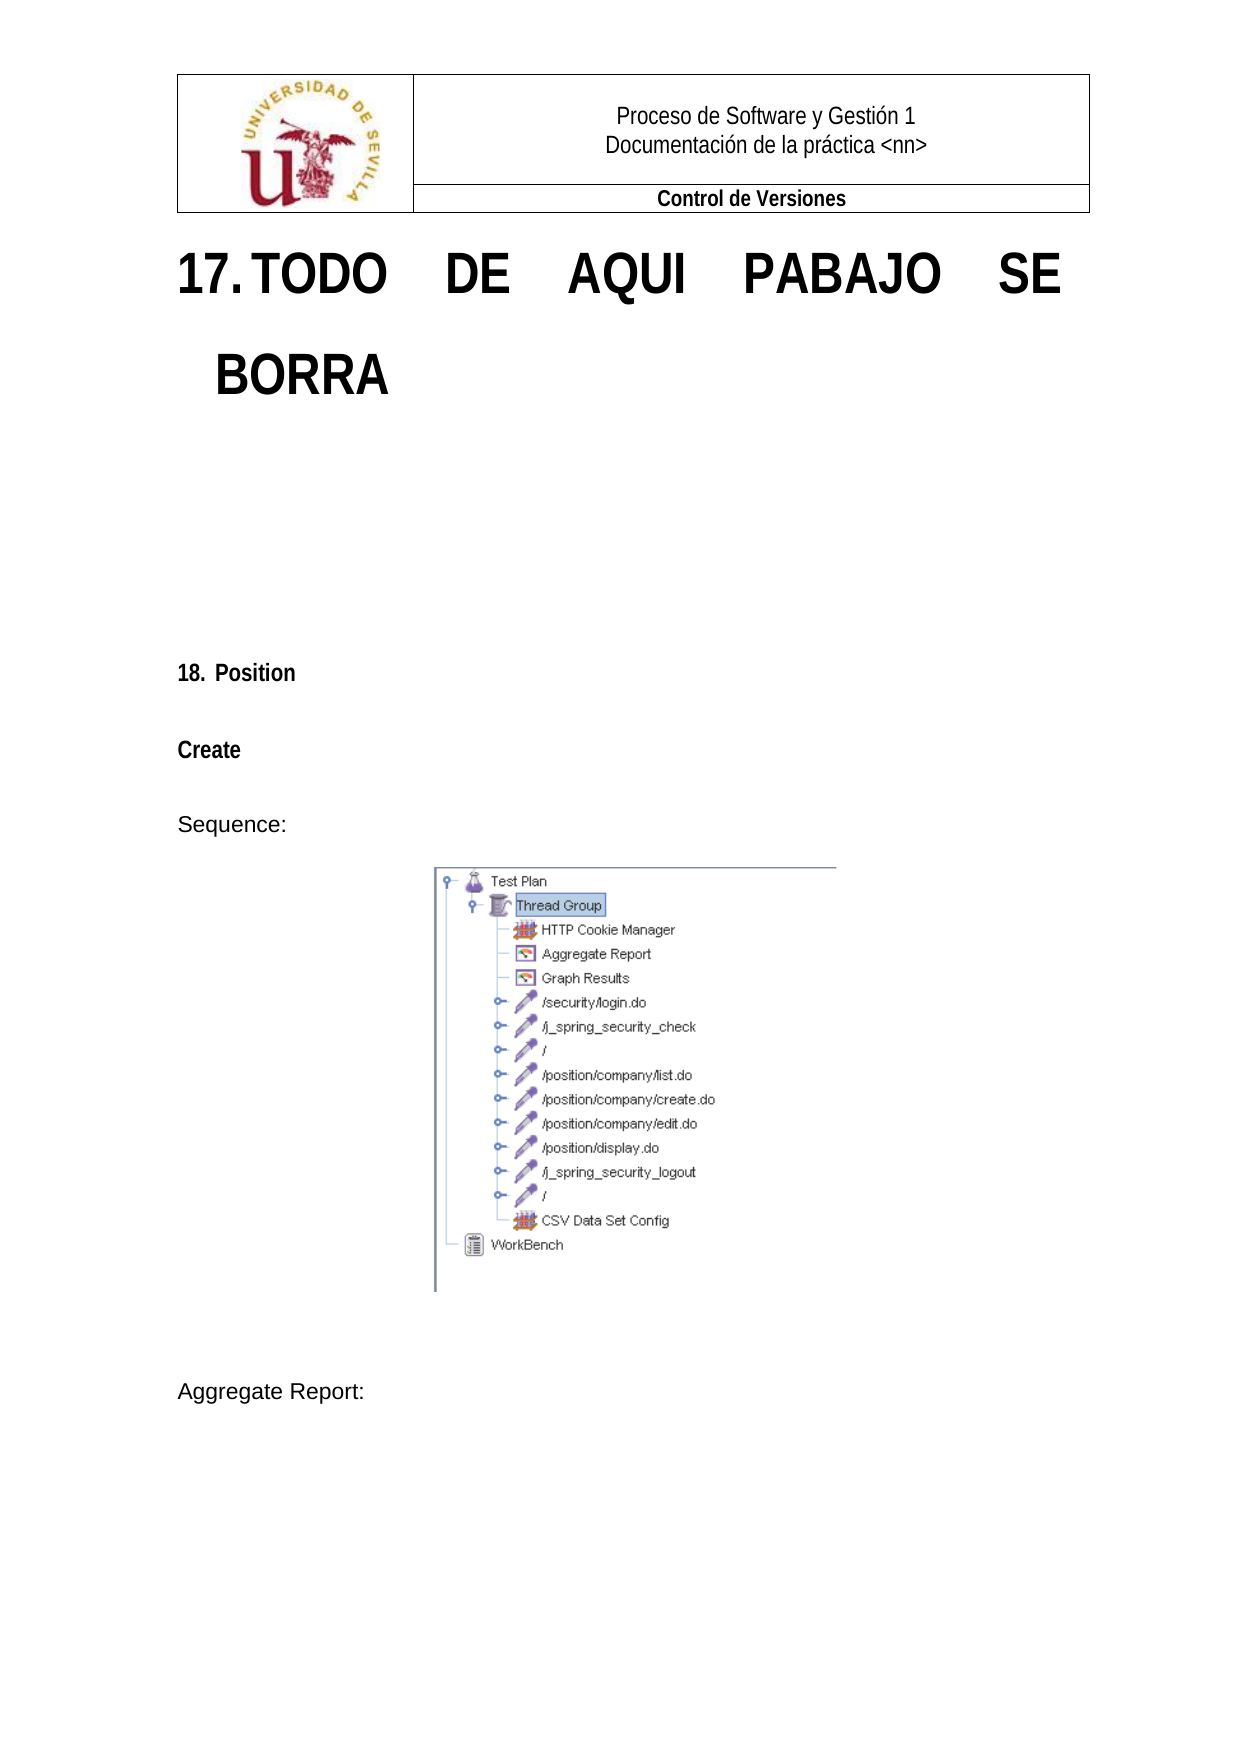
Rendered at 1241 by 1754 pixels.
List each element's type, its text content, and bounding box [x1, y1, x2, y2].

subtitle TODO DE AQUI PABAJO SE BORRA [177, 239, 1063, 407]
subtitle Position [177, 658, 1063, 687]
text Sequence: [177, 811, 1063, 837]
picture [433, 867, 837, 1292]
subtitle Create [177, 735, 1063, 763]
picture [240, 79, 381, 208]
text Aggregate Report: [177, 1378, 1063, 1404]
